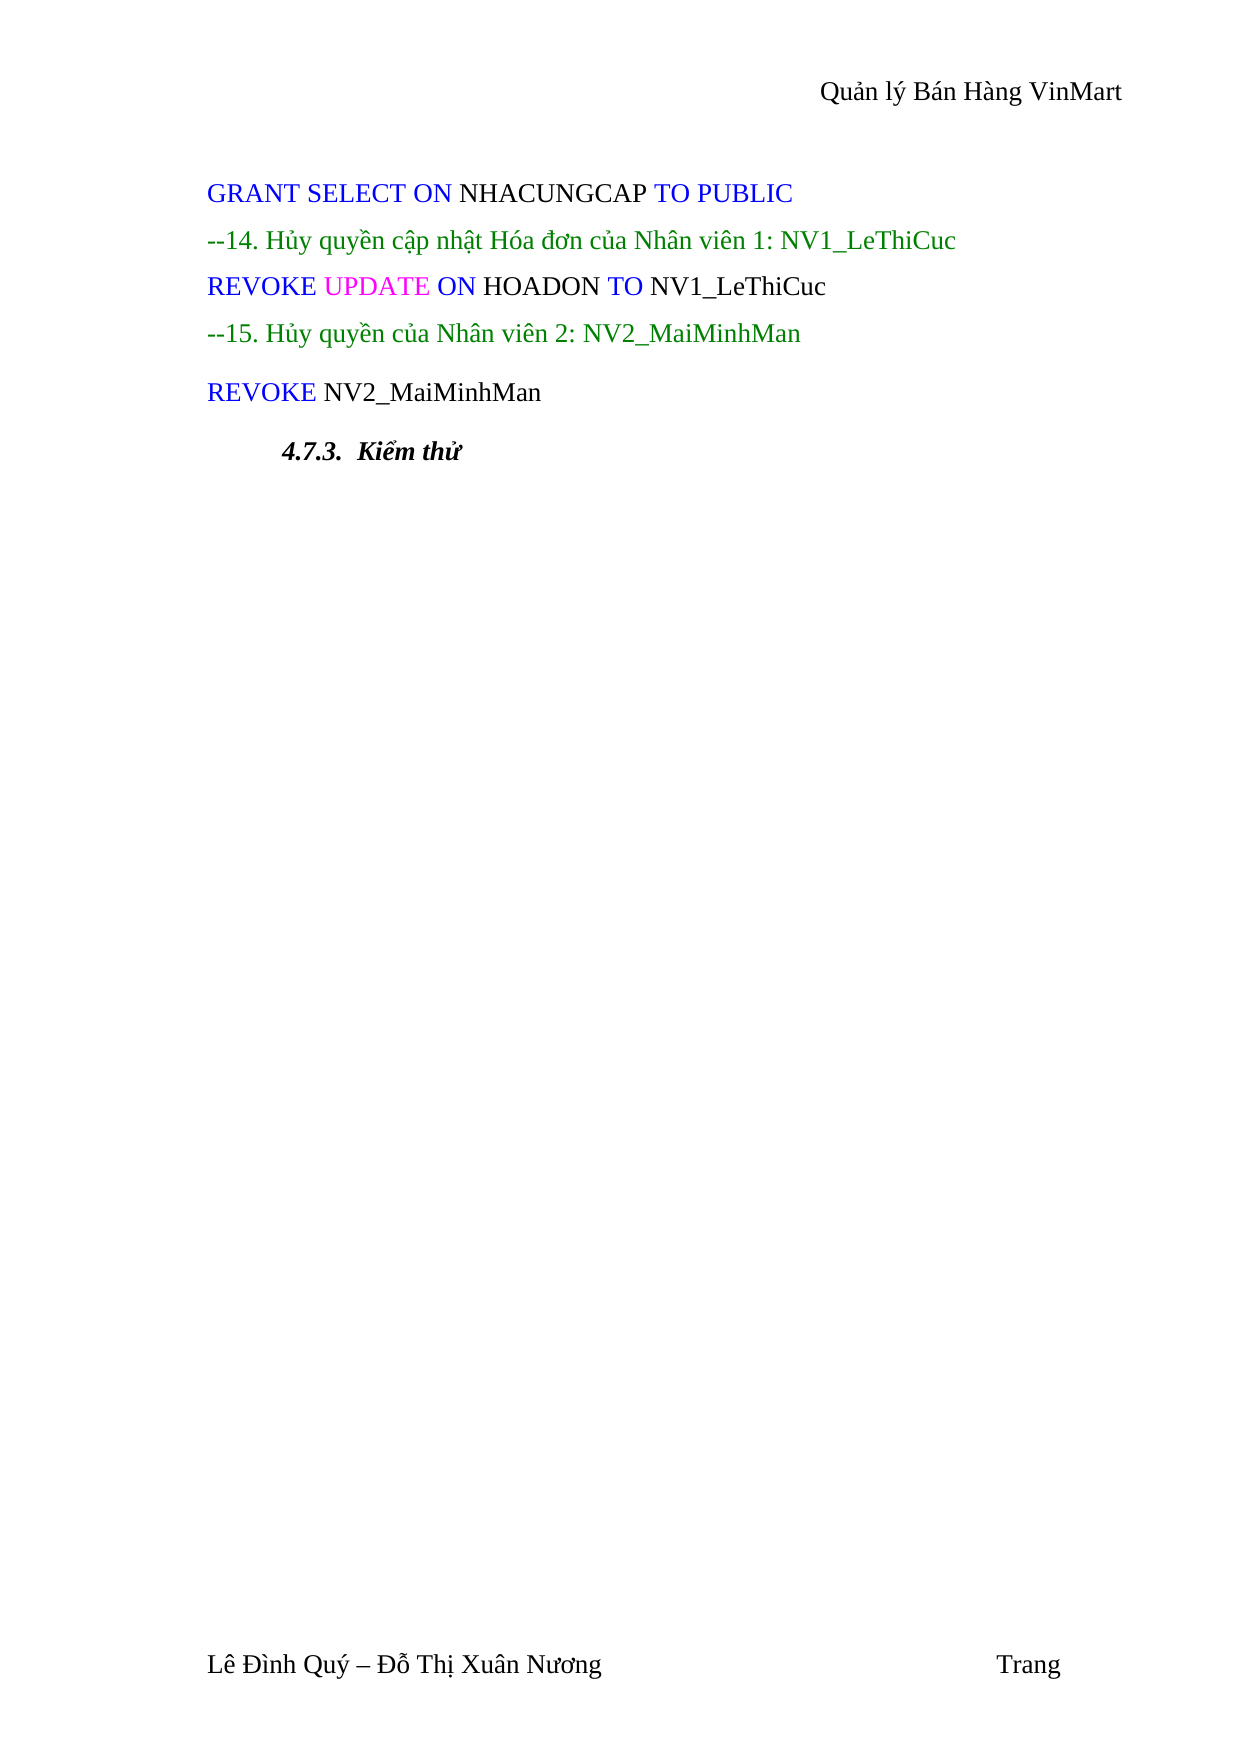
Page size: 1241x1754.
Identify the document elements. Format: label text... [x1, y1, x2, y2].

text GRANT SELECT ON NHACUNGCAP TO PUBLIC [207, 177, 1122, 208]
text REVOKE UPDATE ON HOADON TO NV1_LeThiCuc [207, 271, 1122, 302]
subtitle Kiểm thử [282, 436, 1122, 467]
text --14. Hủy quyền cập nhật Hóa đơn của Nhân viên 1: NV1_LeThiCuc [207, 224, 1122, 255]
text --15. Hủy quyền của Nhân viên 2: NV2_MaiMinhMan [207, 317, 1122, 348]
text REVOKE NV2_MaiMinhMan [207, 376, 1122, 407]
